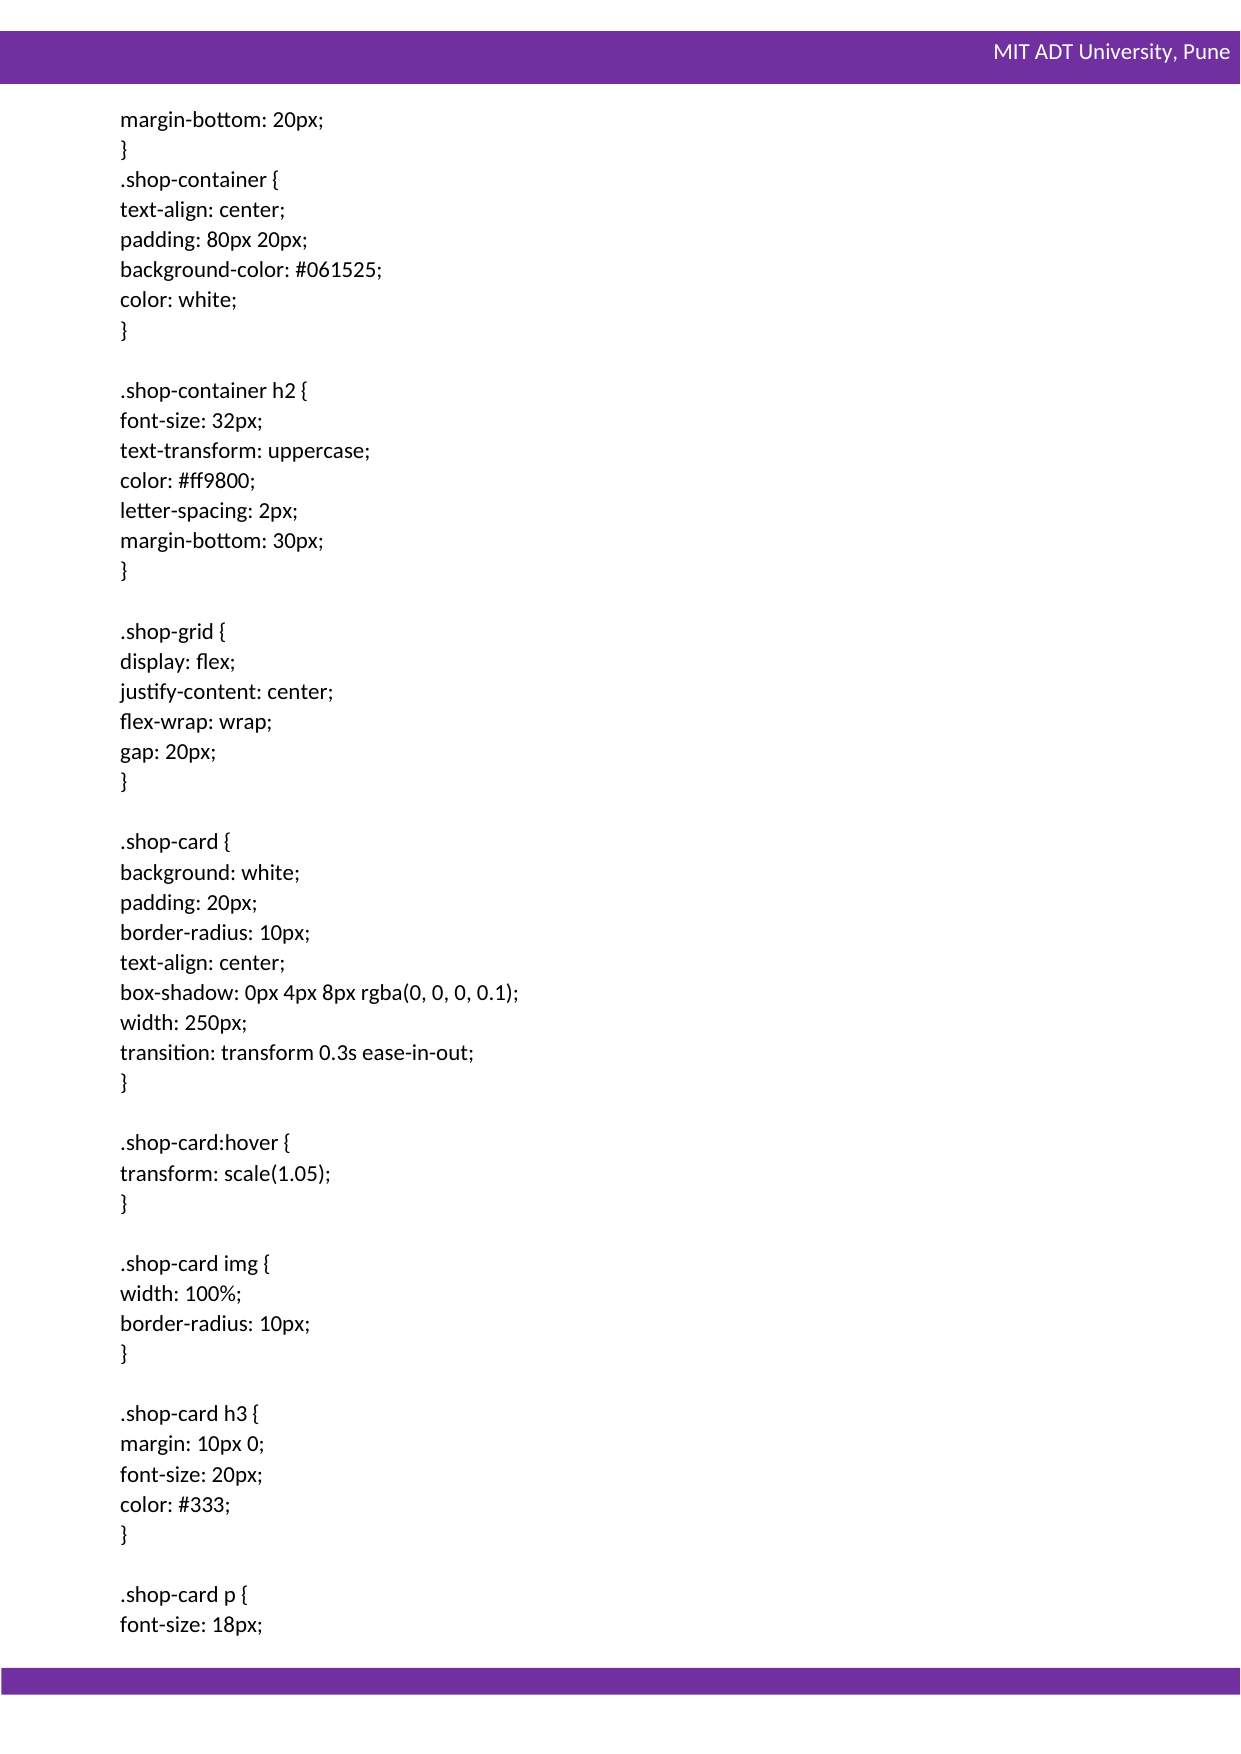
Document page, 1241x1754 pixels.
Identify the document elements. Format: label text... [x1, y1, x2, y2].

text } [120, 557, 1195, 584]
text box-shadow: 0px 4px 8px rgba(0, 0, 0, 0.1); [120, 978, 1195, 1006]
text .shop-card h3 { [120, 1399, 1195, 1427]
text font-size: 32px; [120, 406, 1195, 434]
text } [120, 1520, 1195, 1548]
text gap: 20px; [120, 737, 1195, 765]
text .shop-container { [120, 165, 1195, 193]
text } [120, 1189, 1195, 1217]
text } [120, 316, 1195, 344]
text border-radius: 10px; [120, 1309, 1195, 1337]
text justify-content: center; [120, 677, 1195, 705]
text color: white; [120, 286, 1195, 314]
text display: flex; [120, 647, 1195, 675]
text width: 100%; [120, 1279, 1195, 1307]
text .shop-container h2 { [120, 376, 1195, 404]
text .shop-grid { [120, 617, 1195, 645]
text margin-bottom: 20px; [120, 105, 1195, 133]
text } [120, 767, 1195, 795]
text } [120, 135, 1195, 163]
text border-radius: 10px; [120, 918, 1195, 946]
text .shop-card p { [120, 1580, 1195, 1608]
text background: white; [120, 858, 1195, 886]
text letter-spacing: 2px; [120, 496, 1195, 524]
text text-align: center; [120, 948, 1195, 976]
text width: 250px; [120, 1008, 1195, 1036]
text .shop-card { [120, 827, 1195, 856]
text margin-bottom: 30px; [120, 526, 1195, 554]
text font-size: 18px; [120, 1610, 1195, 1638]
text } [120, 1068, 1195, 1096]
text color: #333; [120, 1490, 1195, 1518]
text flex-wrap: wrap; [120, 707, 1195, 735]
text .shop-card:hover { [120, 1128, 1195, 1157]
text background-color: #061525; [120, 256, 1195, 283]
text padding: 80px 20px; [120, 225, 1195, 253]
text transform: scale(1.05); [120, 1159, 1195, 1187]
text color: #ff9800; [120, 466, 1195, 494]
text .shop-card img { [120, 1249, 1195, 1277]
text text-align: center; [120, 195, 1195, 223]
text padding: 20px; [120, 888, 1195, 916]
text font-size: 20px; [120, 1460, 1195, 1488]
text } [120, 1339, 1195, 1367]
text margin: 10px 0; [120, 1429, 1195, 1458]
text text-transform: uppercase; [120, 436, 1195, 464]
text transition: transform 0.3s ease-in-out; [120, 1038, 1195, 1066]
